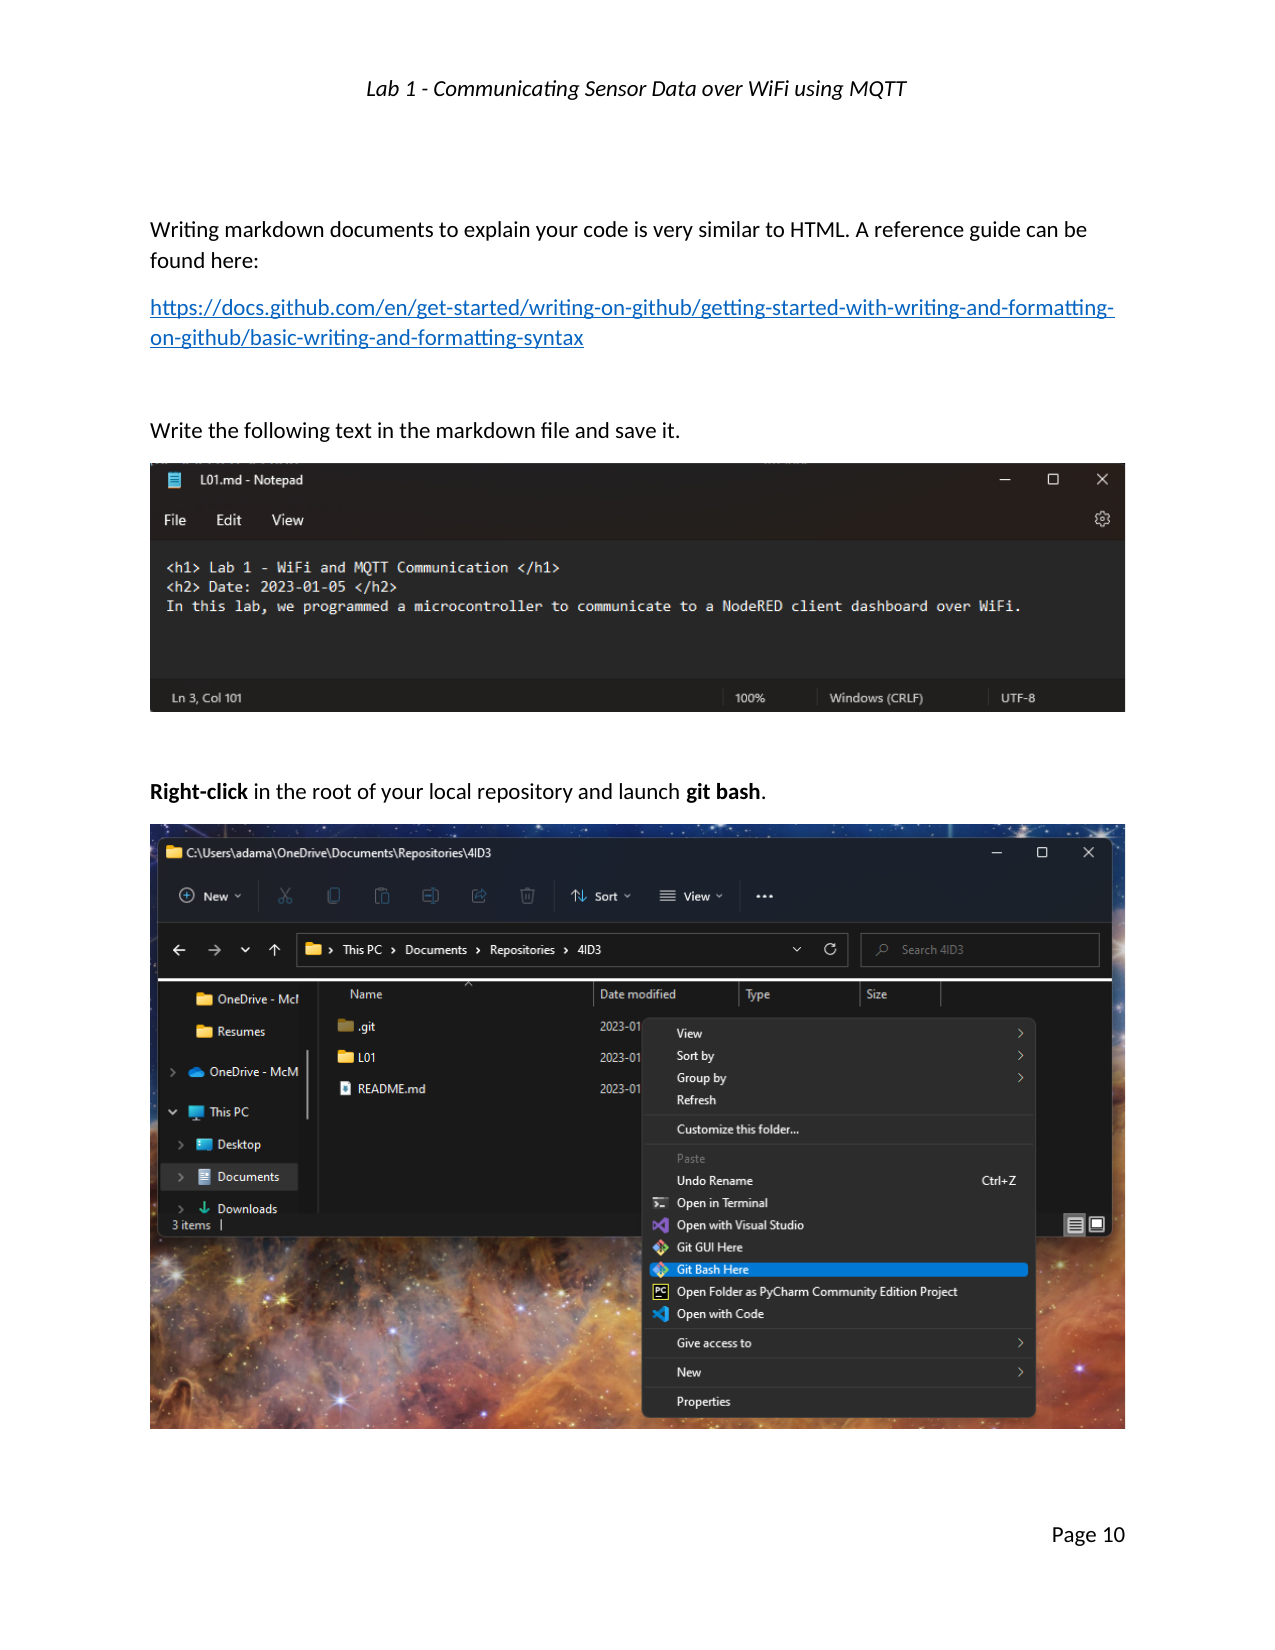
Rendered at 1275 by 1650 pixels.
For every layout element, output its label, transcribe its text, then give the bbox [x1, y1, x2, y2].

text https://docs.github.com/en/get-started/writing-on-github/getting-started-with-writing-and-formatting-on-github/basic-writing-and-formatting-syntax [150, 293, 1125, 351]
picture [150, 824, 1125, 1429]
text Writing markdown documents to explain your code is very similar to HTML. A reference guide can be found here: [150, 216, 1125, 274]
picture [150, 463, 1125, 712]
text Write the following text in the markdown file and save it. [150, 417, 1125, 445]
text Right-click in the root of your local repository and launch git bash. [150, 777, 1125, 805]
